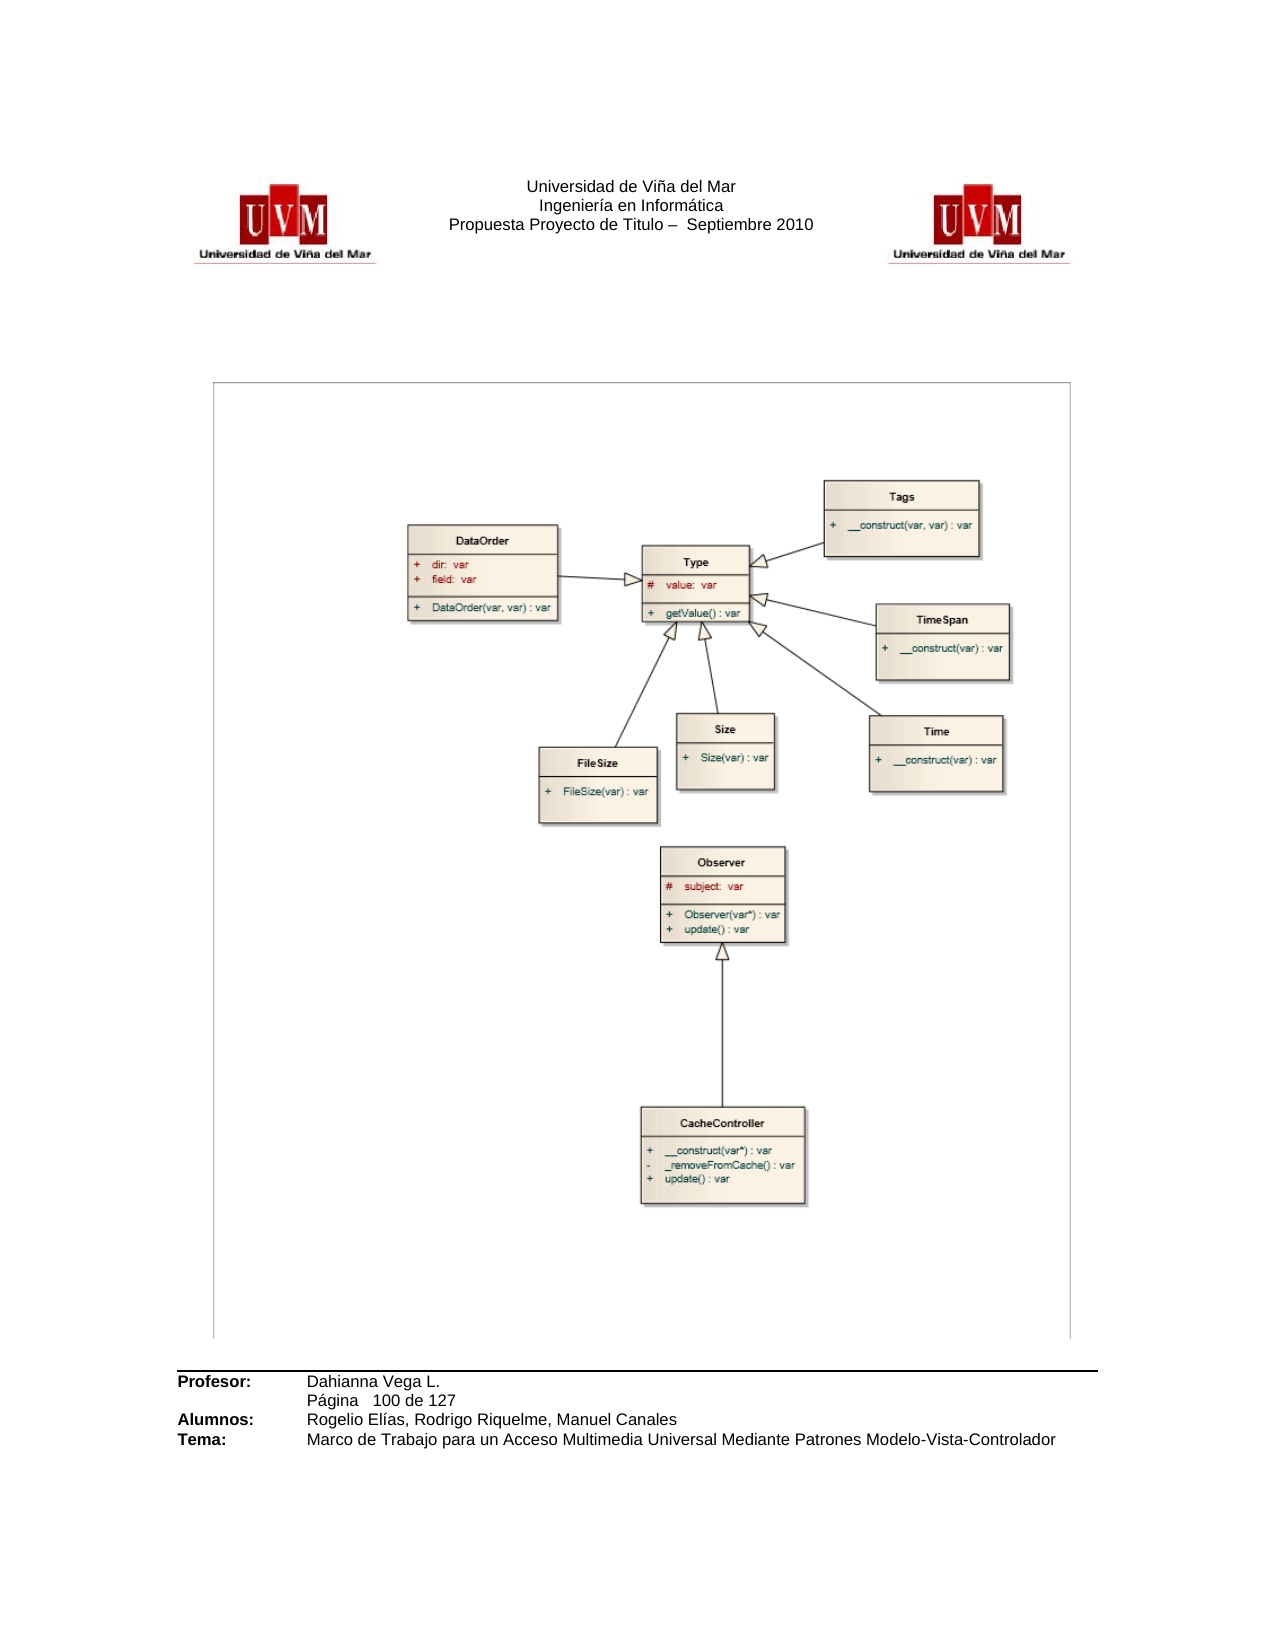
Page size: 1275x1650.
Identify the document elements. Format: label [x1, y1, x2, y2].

picture [871, 176, 1084, 267]
picture [177, 346, 1098, 1339]
picture [177, 176, 390, 267]
